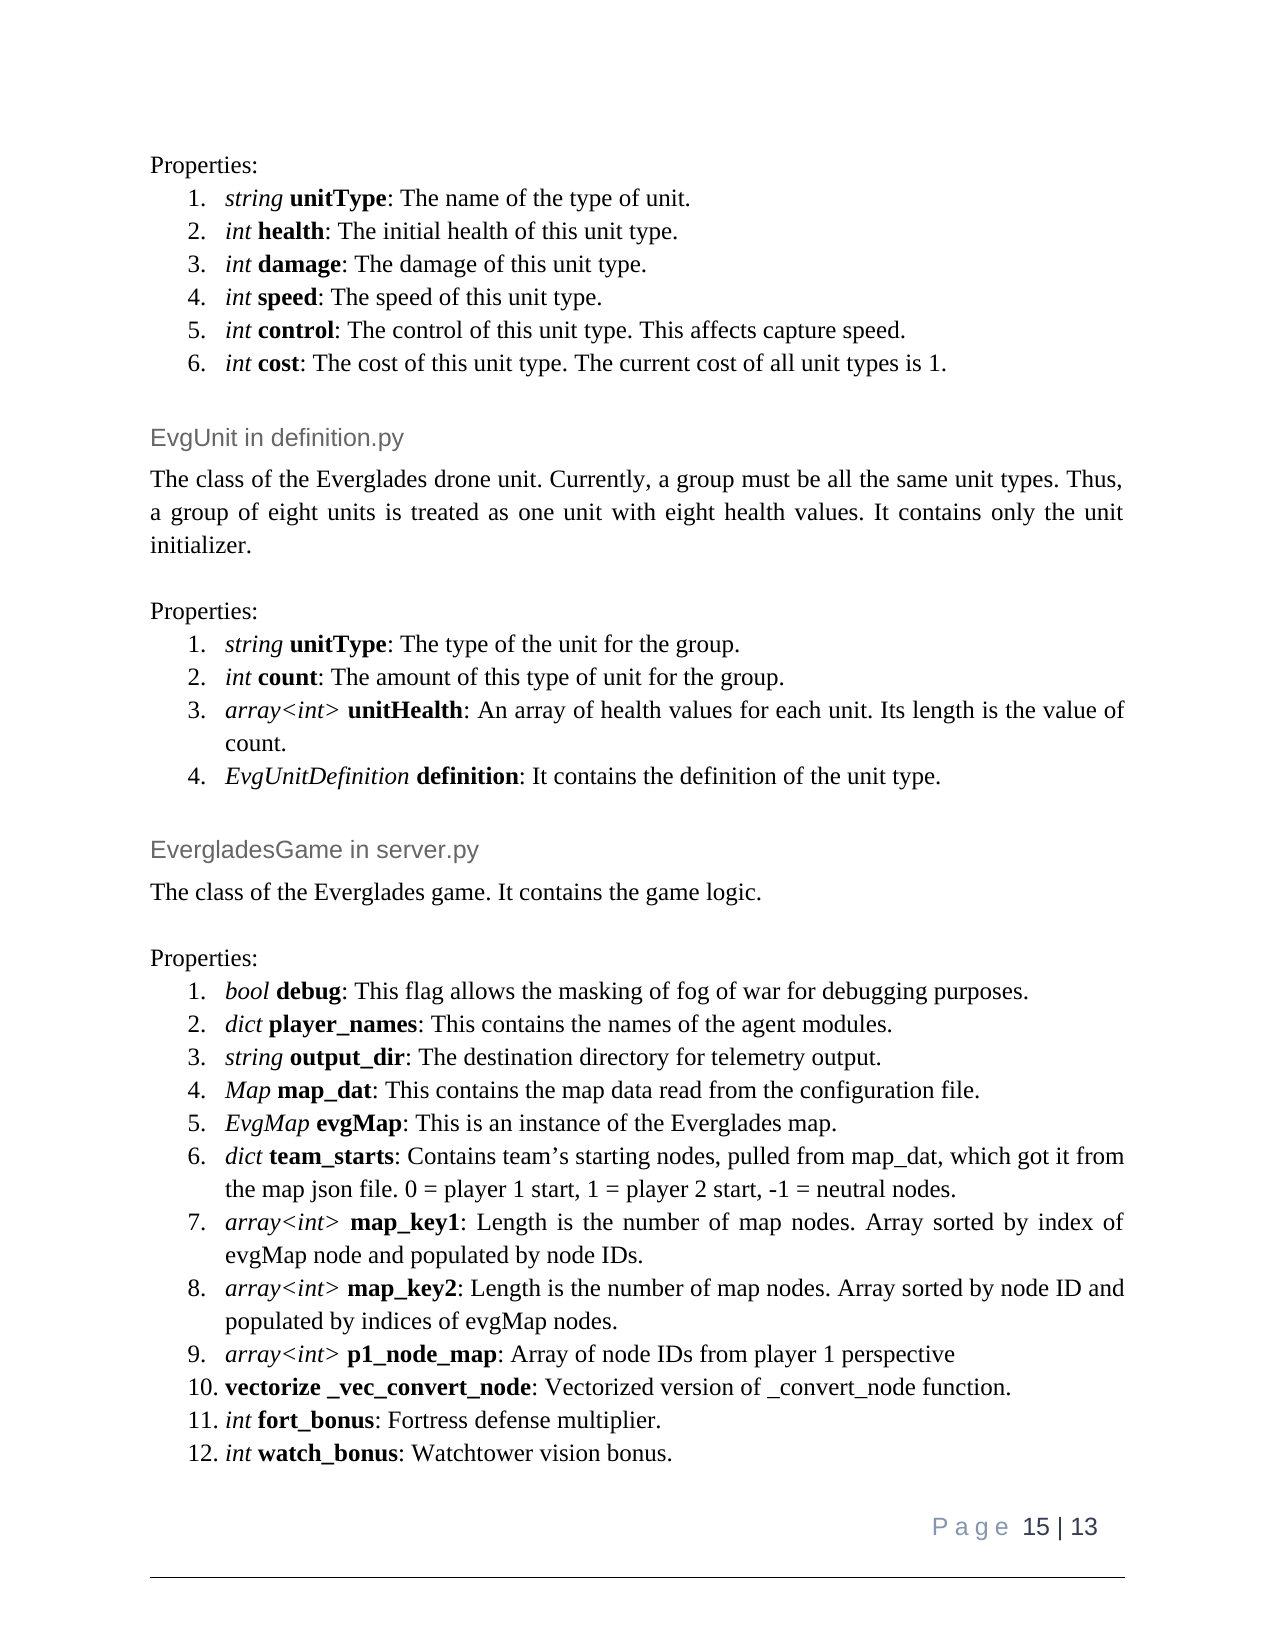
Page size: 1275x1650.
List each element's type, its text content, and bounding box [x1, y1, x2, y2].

list Map map_dat: This contains the map data read from the configuration file. [187, 1075, 1125, 1104]
list array<int> map_key1: Length is the number of map nodes. Array sorted by index of evgMap node and populated by node IDs. [187, 1207, 1125, 1269]
list vectorize _vec_convert_node: Vectorized version of _convert_node function. [187, 1372, 1125, 1401]
text Properties: [150, 150, 1125, 179]
list int health: The initial health of this unit type. [187, 216, 1125, 245]
list string output_dir: The destination directory for telemetry output. [187, 1042, 1125, 1071]
list int cost: The cost of this unit type. The current cost of all unit types is 1. [187, 348, 1125, 377]
list int fort_bonus: Fortress defense multiplier. [187, 1405, 1125, 1434]
list int control: The control of this unit type. This affects capture speed. [187, 315, 1125, 344]
list array<int> unitHealth: An array of health values for each unit. Its length is the value of count. [187, 695, 1125, 757]
list array<int> p1_node_map: Array of node IDs from player 1 perspective [187, 1339, 1125, 1368]
list array<int> map_key2: Length is the number of map nodes. Array sorted by node ID and populated by indices of evgMap nodes. [187, 1273, 1125, 1335]
list int watch_bonus: Watchtower vision bonus. [187, 1438, 1125, 1467]
list dict player_names: This contains the names of the agent modules. [187, 1009, 1125, 1038]
list EvgMap evgMap: This is an instance of the Everglades map. [187, 1108, 1125, 1137]
list dict team_starts: Contains team’s starting nodes, pulled from map_dat, which got it from the map json file. 0 = player 1 start, 1 = player 2 start, -1 = neutral nodes. [187, 1141, 1125, 1203]
text The class of the Everglades game. It contains the game logic. [150, 877, 1125, 906]
text Properties: [150, 943, 1125, 972]
list int count: The amount of this type of unit for the group. [187, 662, 1125, 691]
list bool debug: This flag allows the masking of fog of war for debugging purposes. [187, 976, 1125, 1004]
list string unitType: The type of the unit for the group. [187, 629, 1125, 658]
list int damage: The damage of this unit type. [187, 249, 1125, 278]
list EvgUnitDefinition definition: It contains the definition of the unit type. [187, 761, 1125, 790]
text The class of the Everglades drone unit. Currently, a group must be all the same unit types. Thus, a group of eight units is treated as one unit with eight health values. It contains only the unit initializer. [150, 464, 1125, 559]
subtitle EvergladesGame in server.py [150, 835, 1125, 864]
list int speed: The speed of this unit type. [187, 282, 1125, 311]
text Properties: [150, 596, 1125, 625]
subtitle EvgUnit in definition.py [150, 422, 1125, 451]
list string unitType: The name of the type of unit. [187, 183, 1125, 212]
